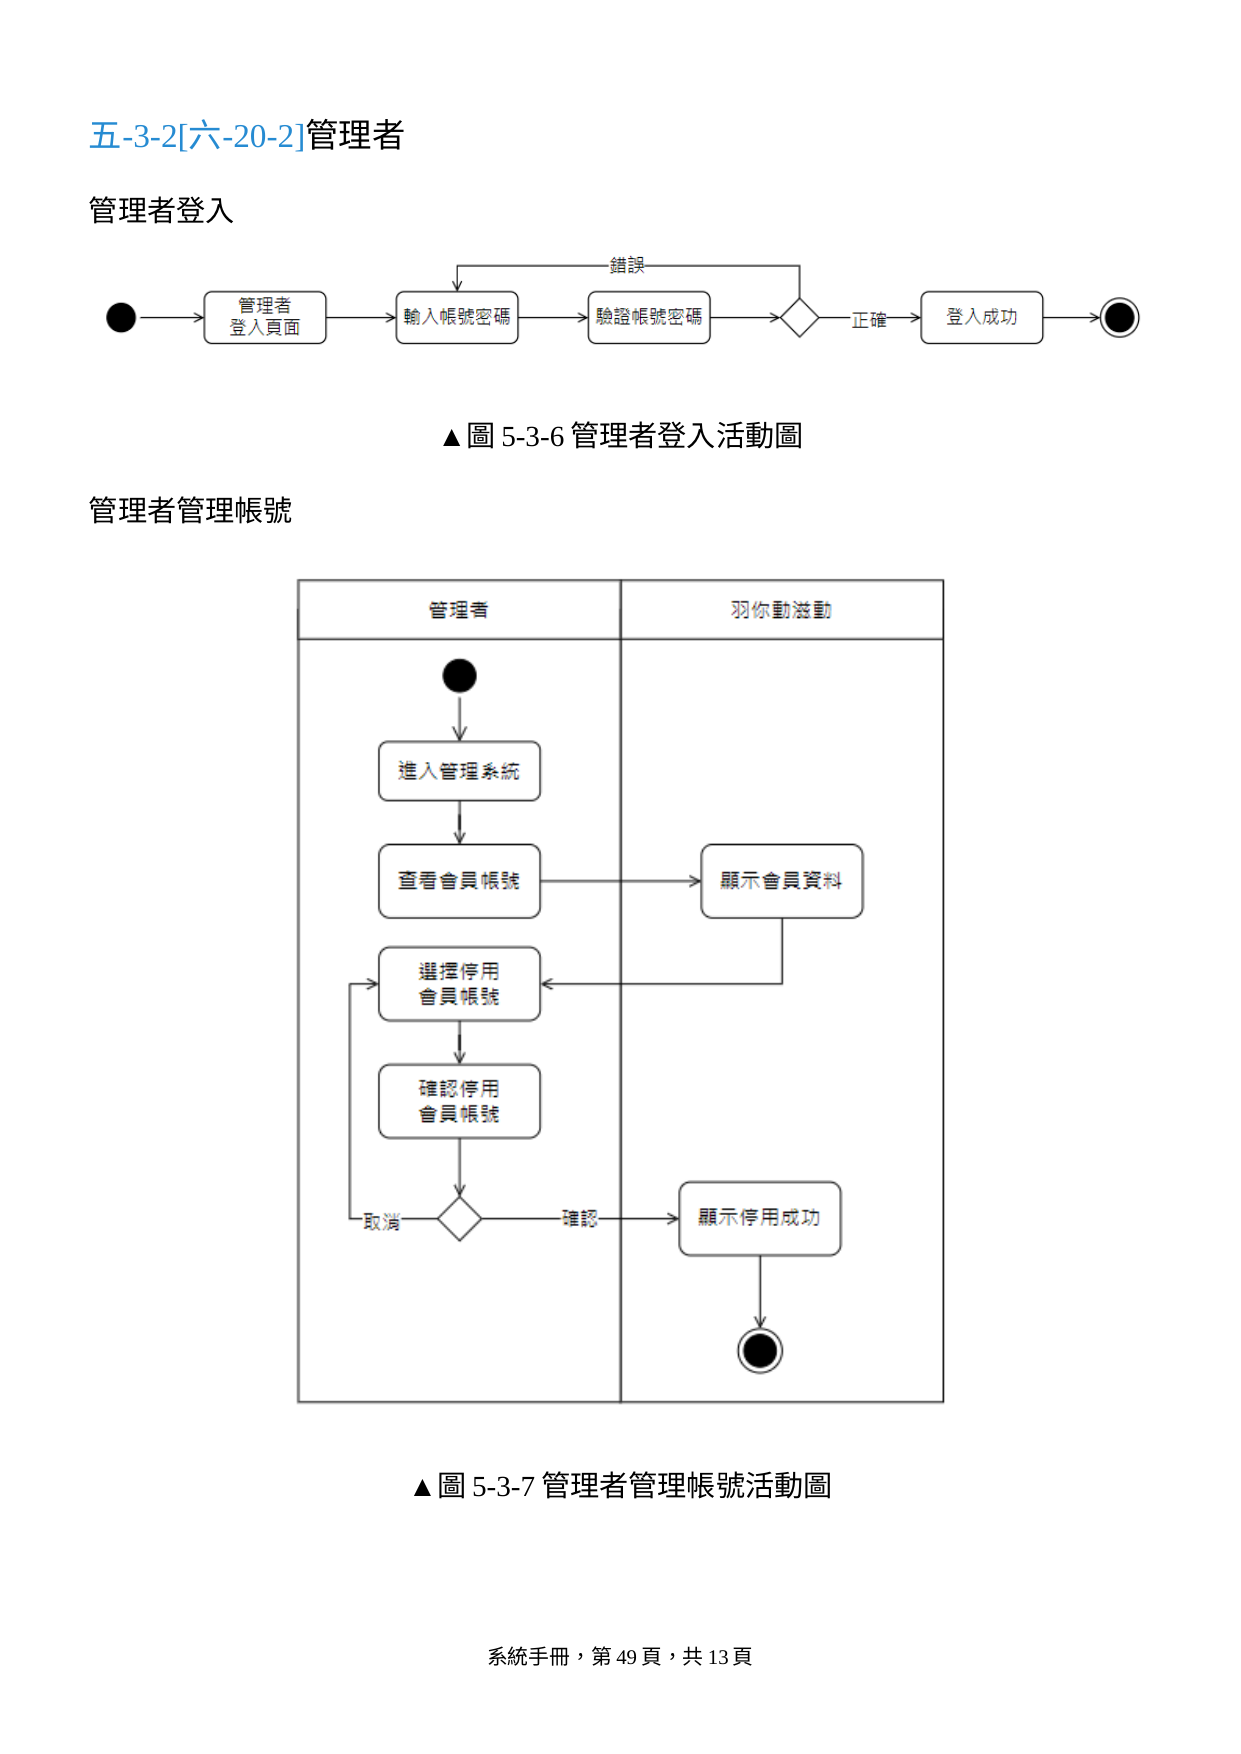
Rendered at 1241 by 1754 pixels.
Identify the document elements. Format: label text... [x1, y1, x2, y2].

picture [88, 245, 1152, 366]
text ▲圖5-3-7管理者管理帳號活動圖 [89, 1446, 1152, 1521]
text 管理者管理帳號 [89, 471, 1152, 546]
subtitle 管理者 [89, 96, 1152, 171]
text ▲圖5-3-6管理者登入活動圖 [89, 396, 1152, 471]
picture [269, 545, 971, 1431]
text 管理者登入 [89, 171, 1152, 245]
